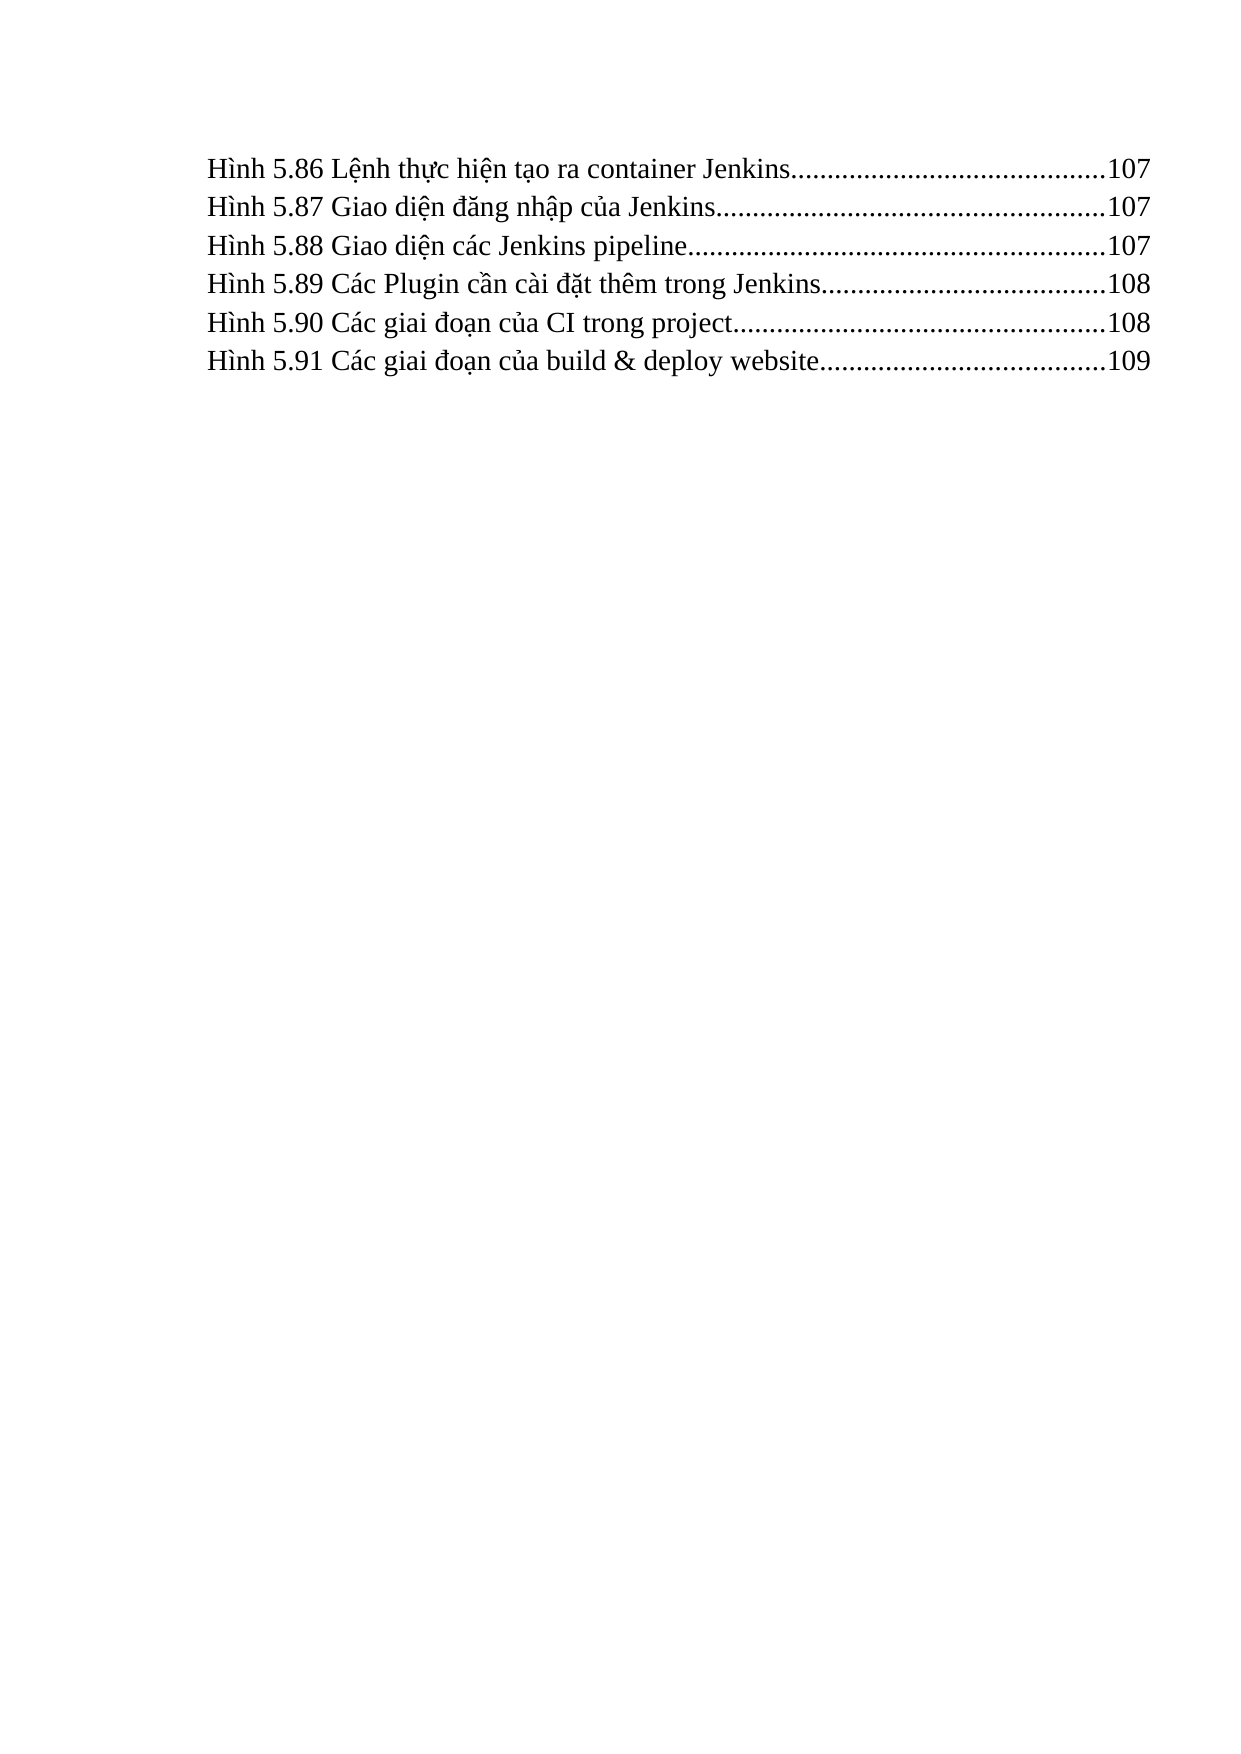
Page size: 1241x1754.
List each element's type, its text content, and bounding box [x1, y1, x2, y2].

text Hình 5.91 Các giai đoạn của build & deploy website 109 [207, 343, 1152, 377]
text Hình 5.90 Các giai đoạn của CI trong project 108 [207, 305, 1152, 338]
text Hình 5.86 Lệnh thực hiện tạo ra container Jenkins 107 [207, 151, 1152, 184]
text Hình 5.87 Giao diện đăng nhập của Jenkins 107 [207, 189, 1152, 223]
text Hình 5.88 Giao diện các Jenkins pipeline 107 [207, 228, 1152, 261]
text Hình 5.89 Các Plugin cần cài đặt thêm trong Jenkins 108 [207, 266, 1152, 300]
